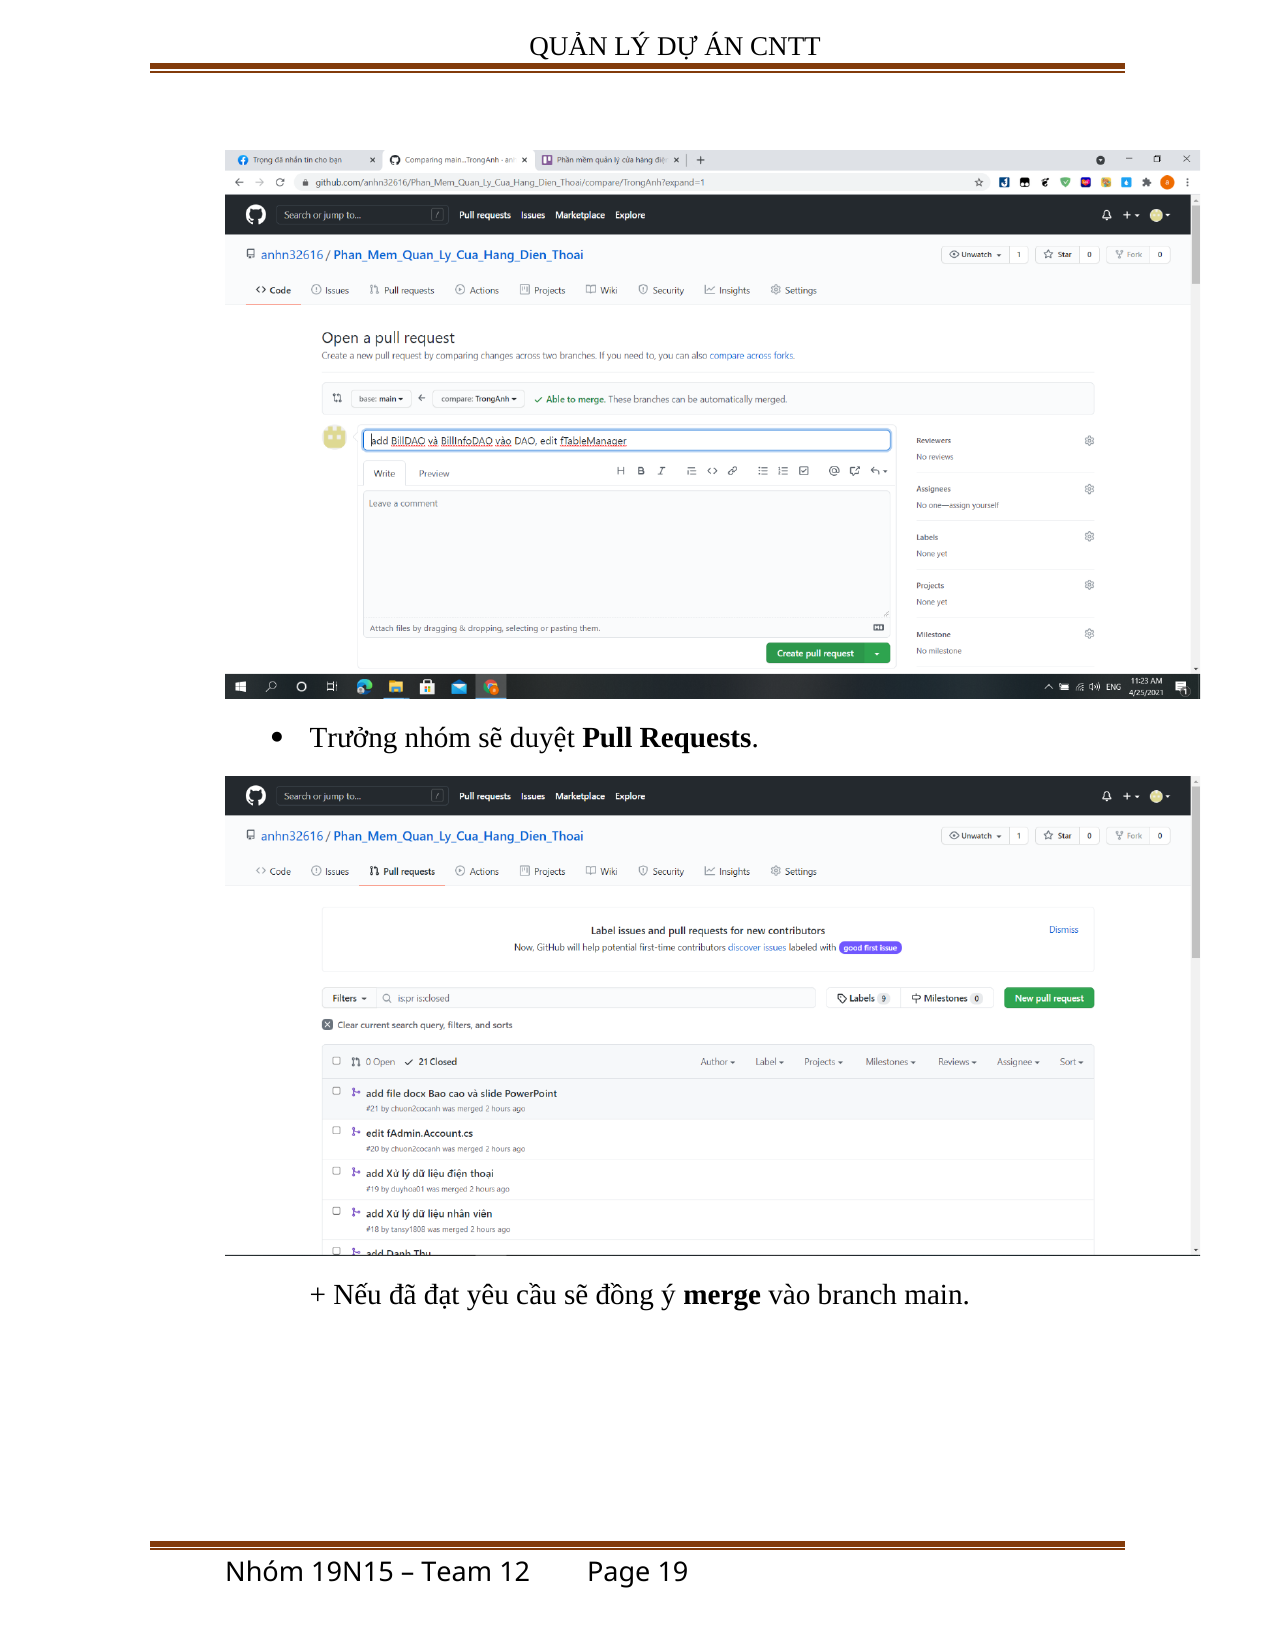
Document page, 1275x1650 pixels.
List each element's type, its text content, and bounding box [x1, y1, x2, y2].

list + Nếu đã đạt yêu cầu sẽ đồng ý merge vào branch main. [309, 1277, 1125, 1311]
picture [225, 150, 1200, 699]
list Trưởng nhóm sẽ duyệt Pull Requests. [272, 720, 1125, 754]
picture [225, 776, 1200, 1256]
